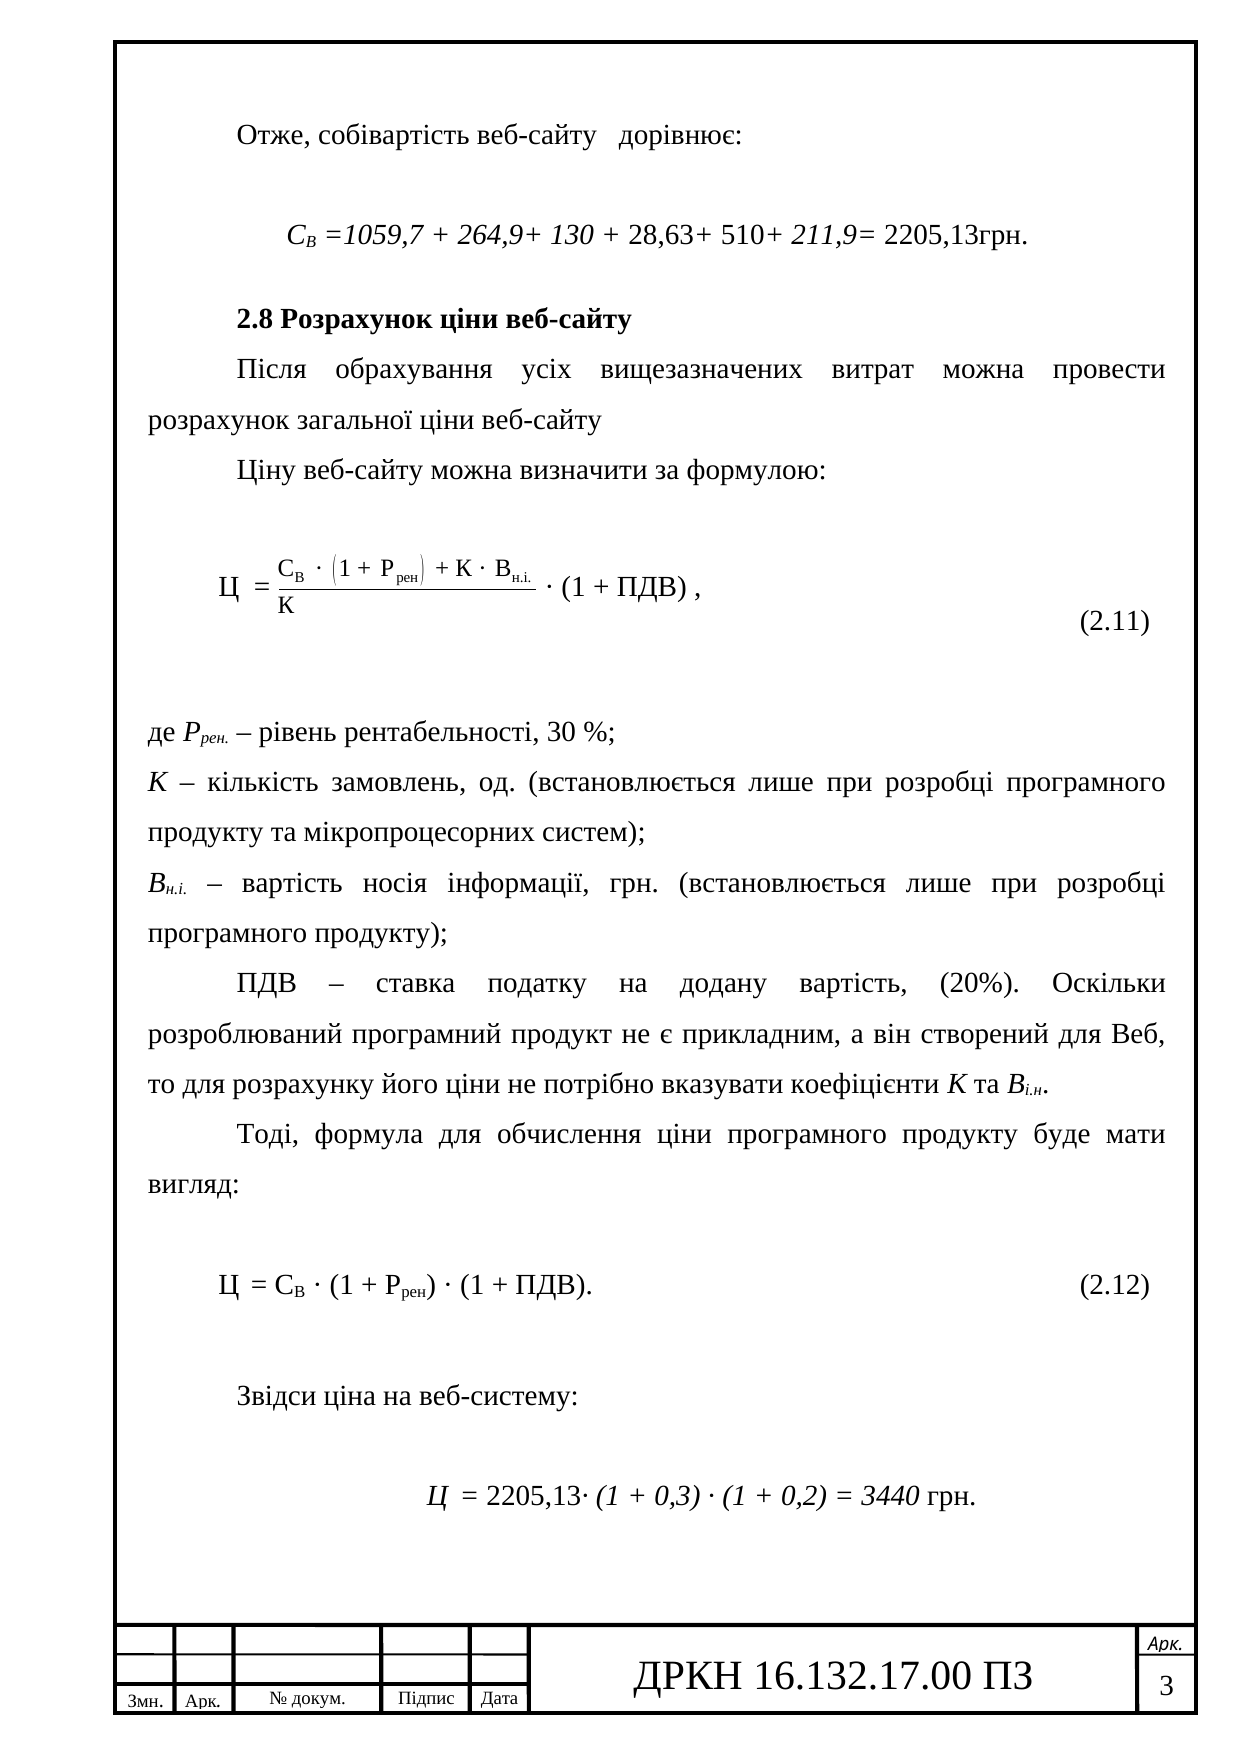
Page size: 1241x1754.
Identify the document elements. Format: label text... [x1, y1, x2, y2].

text СВ =1059,7 + 264,9+ 130 + 28,63+ 510+ 211,9= 2205,13грн. [148, 217, 1167, 251]
table_header Ц = · (1 + ПДВ) , [133, 553, 1061, 663]
text Після обрахування усіх вищезазначених витрат можна провести розрахунок загальної ціни веб-сайту [148, 352, 1167, 436]
text К – кількість замовлень, од. (встановлюється лише при розробці програмного продукту та мікропроцесорних систем); [148, 764, 1167, 848]
text Ц = 2205,13· (1 + 0,3) · (1 + 0,2) = 3440 грн. [148, 1478, 1167, 1512]
text Отже, собівартість веб-сайту дорівнює: [148, 117, 1167, 150]
text де Ррен. – рівень рентабельності, 30 %; [148, 714, 1167, 747]
text ПДВ – ставка податку на додану вартість, (20%). Оскільки розроблюваний програмний продукт не є прикладним, а він створений для Веб, то для розрахунку його ціни не потрібно вказувати коефіцієнти К та Ві.н. [148, 965, 1167, 1099]
subtitle 2.8 Розрахунок ціни веб-сайту [148, 301, 1167, 335]
table_header (2.11) [1061, 553, 1152, 663]
text Вн.і. – вартість носія інформації, грн. (встановлюється лише при розробці програмного продукту); [148, 865, 1167, 949]
table_header Ц = СВ · (1 + Ррен) · (1 + ПДВ). [133, 1267, 1061, 1328]
text Звідси ціна на веб-систему: [148, 1378, 1167, 1411]
table_header (2.12) [1061, 1267, 1152, 1328]
text Ціну веб-сайту можна визначити за формулою: [148, 452, 1167, 486]
text Тоді, формула для обчислення ціни програмного продукту буде мати вигляд: [148, 1116, 1167, 1200]
